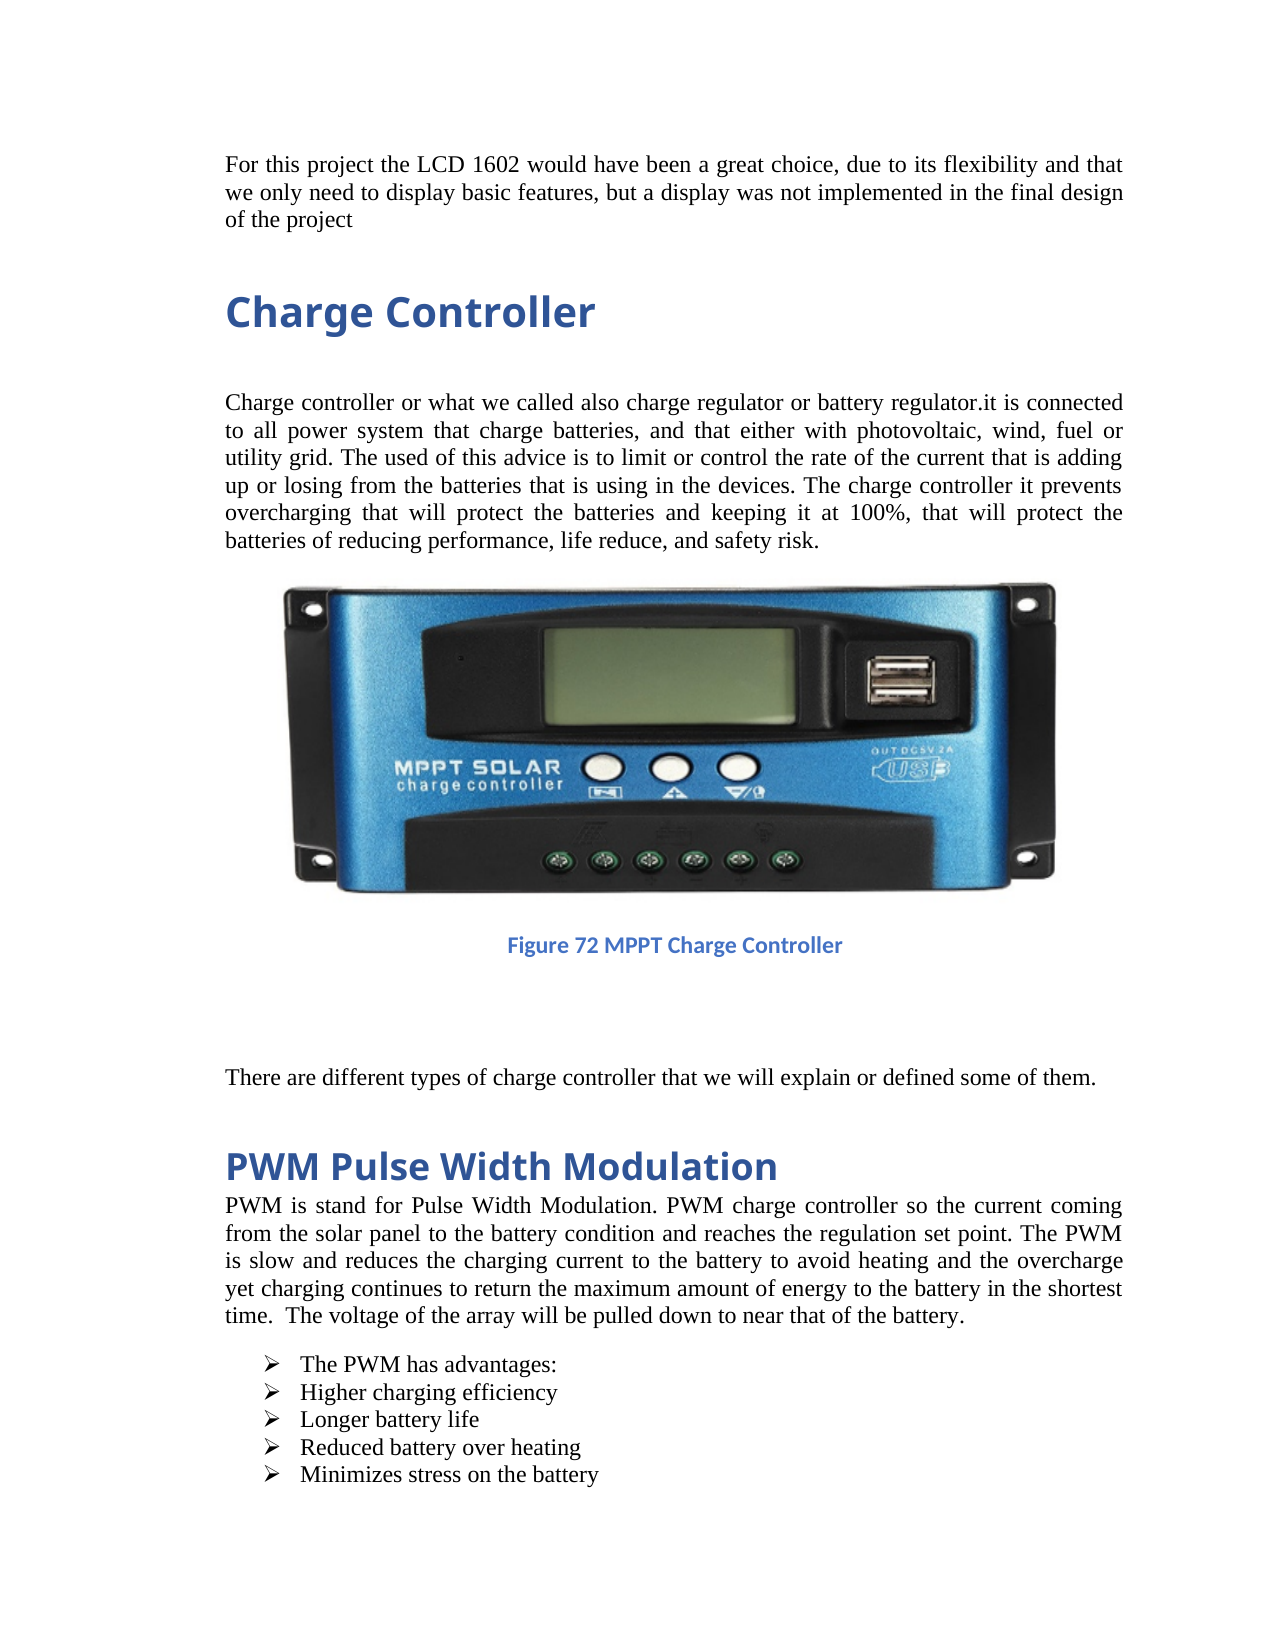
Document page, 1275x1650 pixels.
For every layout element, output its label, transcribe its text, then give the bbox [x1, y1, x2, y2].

list Reduced battery over heating [262, 1433, 1125, 1460]
text PWM is stand for Pulse Width Modulation. PWM charge controller so the current coming from the solar panel to the battery condition and reaches the regulation set point. The PWM is slow and reduces the charging current to the battery to avoid heating and the overcharge yet charging continues to return the maximum amount of energy to the battery in the shortest time. The voltage of the array will be pulled down to near that of the battery. [225, 1191, 1125, 1329]
list Higher charging efficiency [262, 1378, 1125, 1405]
list Minimizes stress on the battery [262, 1460, 1125, 1488]
text Figure 72 MPPT Charge Controller [225, 930, 1125, 959]
text Charge controller or what we called also charge regulator or battery regulator.it is connected to all power system that charge batteries, and that either with photovoltaic, wind, fuel or utility grid. The used of this advice is to limit or control the rate of the current that is adding up or losing from the batteries that is using in the devices. The charge controller it prevents overcharging that will protect the batteries and keeping it at 100%, that will protect the batteries of reducing performance, life reduce, and safety risk. [225, 388, 1125, 554]
list The PWM has advantages: [262, 1350, 1125, 1378]
subtitle PWM Pulse Width Modulation [225, 1140, 1125, 1191]
list Longer battery life [262, 1405, 1125, 1433]
picture [268, 574, 1082, 910]
subtitle Charge Controller [225, 283, 1125, 339]
text There are different types of charge controller that we will explain or defined some of them. [225, 1033, 1125, 1090]
text For this project the LCD 1602 would have been a great choice, due to its flexibility and that we only need to display basic features, but a display was not implemented in the final design of the project [225, 150, 1125, 233]
